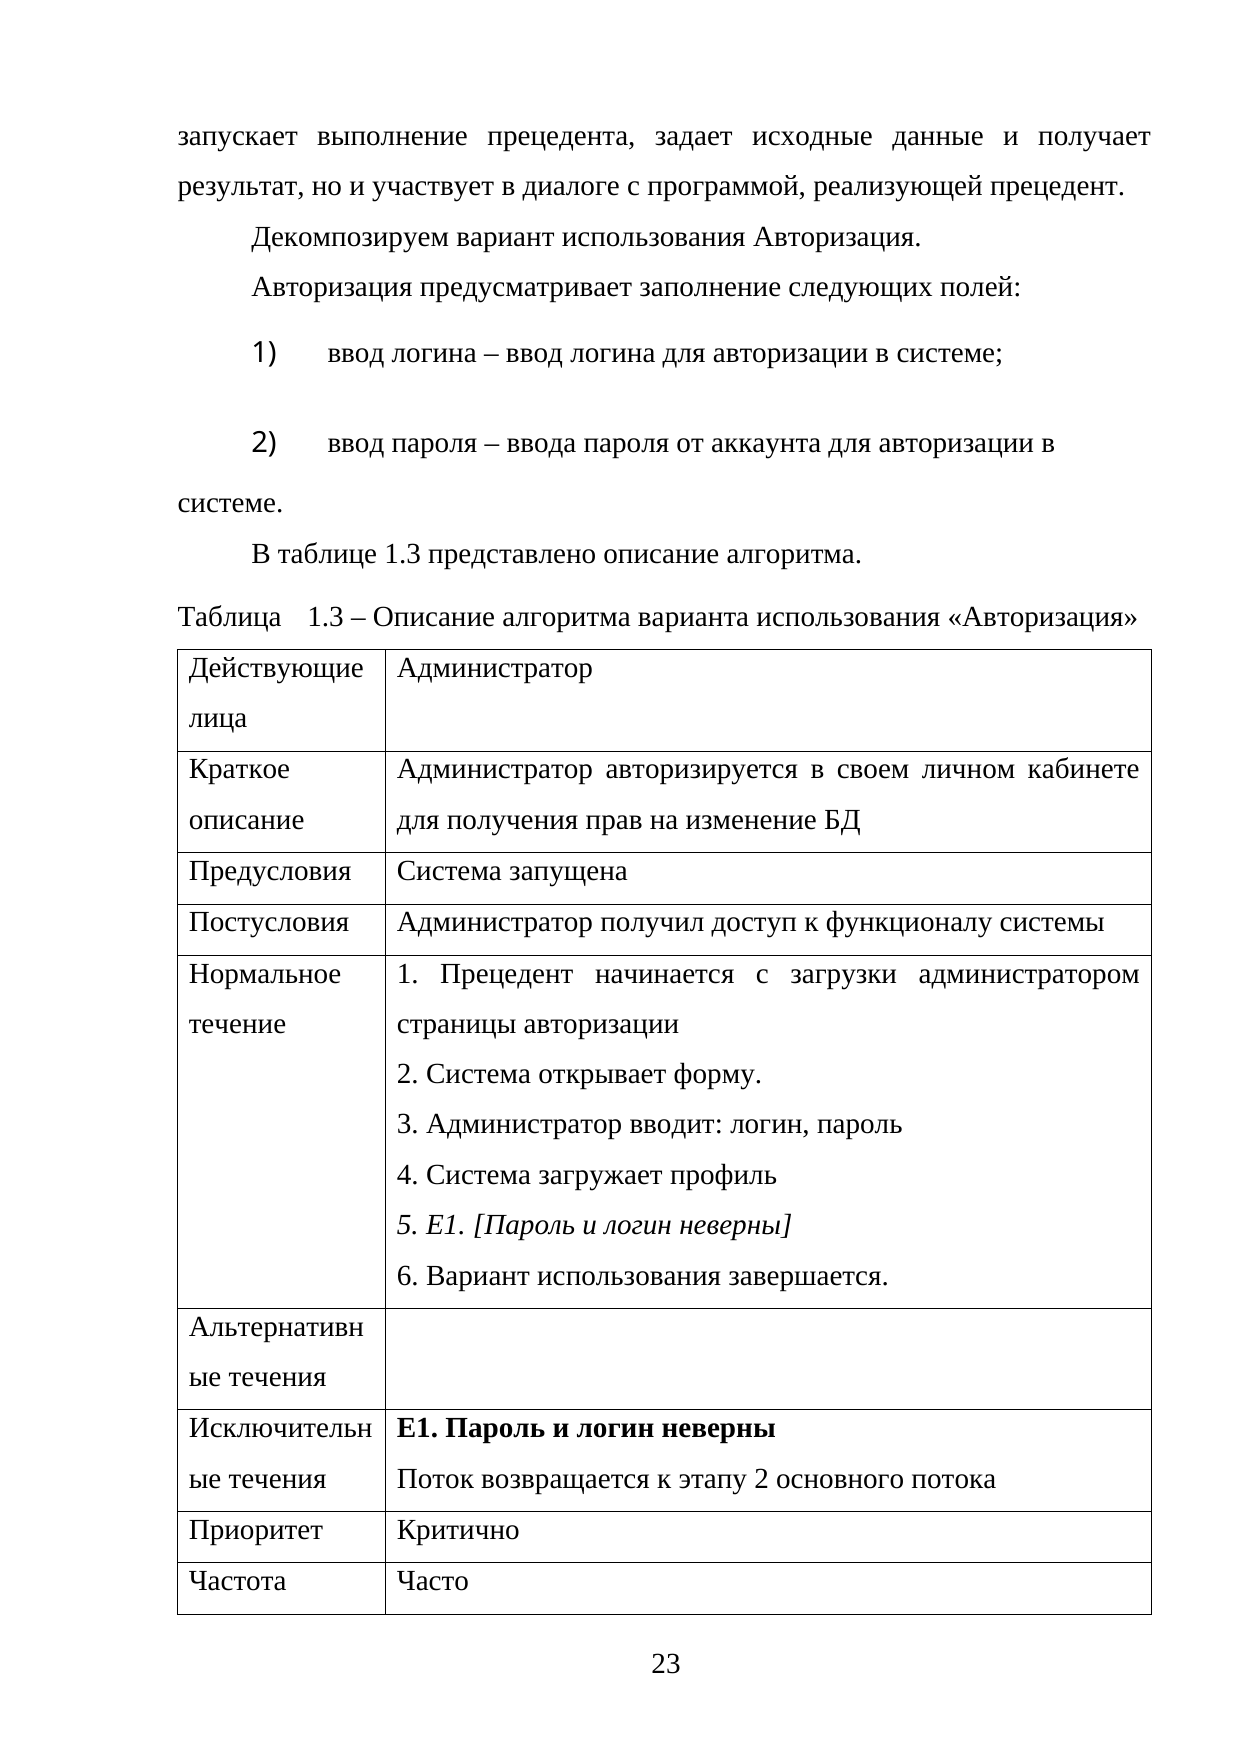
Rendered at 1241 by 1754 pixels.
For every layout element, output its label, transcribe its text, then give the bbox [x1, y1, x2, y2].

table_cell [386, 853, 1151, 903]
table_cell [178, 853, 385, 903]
list ввод пароля – ввода пароля от аккаунта для авторизации в системе. [177, 409, 1152, 519]
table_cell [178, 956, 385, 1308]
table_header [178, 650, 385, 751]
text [177, 118, 1152, 202]
list 1.3 – Описание алгоритма варианта использования «Авторизация» [177, 599, 1152, 632]
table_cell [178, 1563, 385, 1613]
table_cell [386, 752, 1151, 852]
list ввод логина – ввод логина для авторизации в системе; [177, 319, 1152, 379]
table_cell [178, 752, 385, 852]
text Декомпозируем вариант использования Авторизация. [177, 219, 1152, 252]
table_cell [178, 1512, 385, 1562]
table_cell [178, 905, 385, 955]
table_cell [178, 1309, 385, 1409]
text В таблице 1.3 представлено описание алгоритма. [177, 536, 1152, 569]
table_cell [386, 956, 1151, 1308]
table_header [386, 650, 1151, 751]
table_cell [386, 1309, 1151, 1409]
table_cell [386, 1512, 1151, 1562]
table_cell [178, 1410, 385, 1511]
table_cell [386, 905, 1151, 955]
text Авторизация предусматривает заполнение следующих полей: [177, 269, 1152, 303]
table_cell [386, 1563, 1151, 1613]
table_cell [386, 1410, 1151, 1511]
